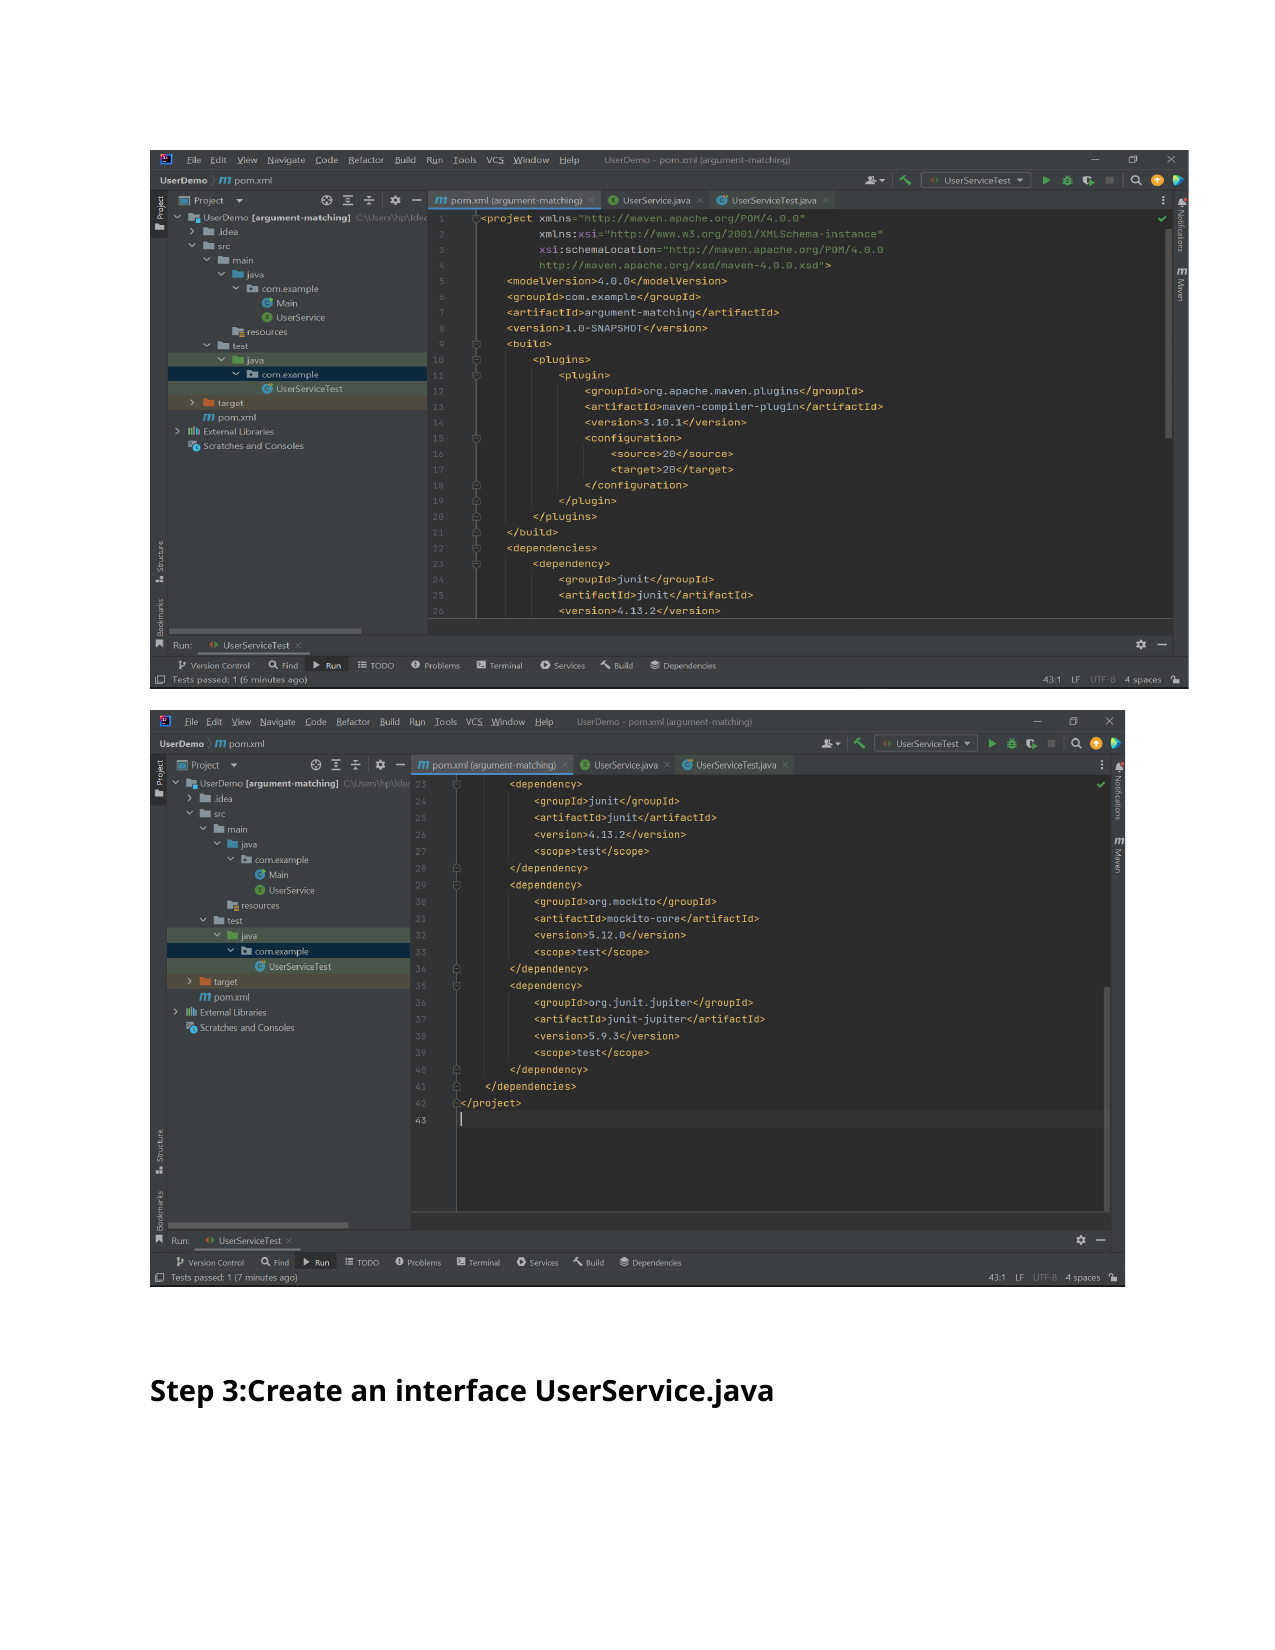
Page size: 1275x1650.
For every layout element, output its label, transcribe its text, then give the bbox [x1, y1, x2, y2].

picture [150, 710, 1125, 1287]
picture [150, 150, 1189, 689]
text Step 3:Create an interface UserService.java [150, 1371, 1125, 1410]
